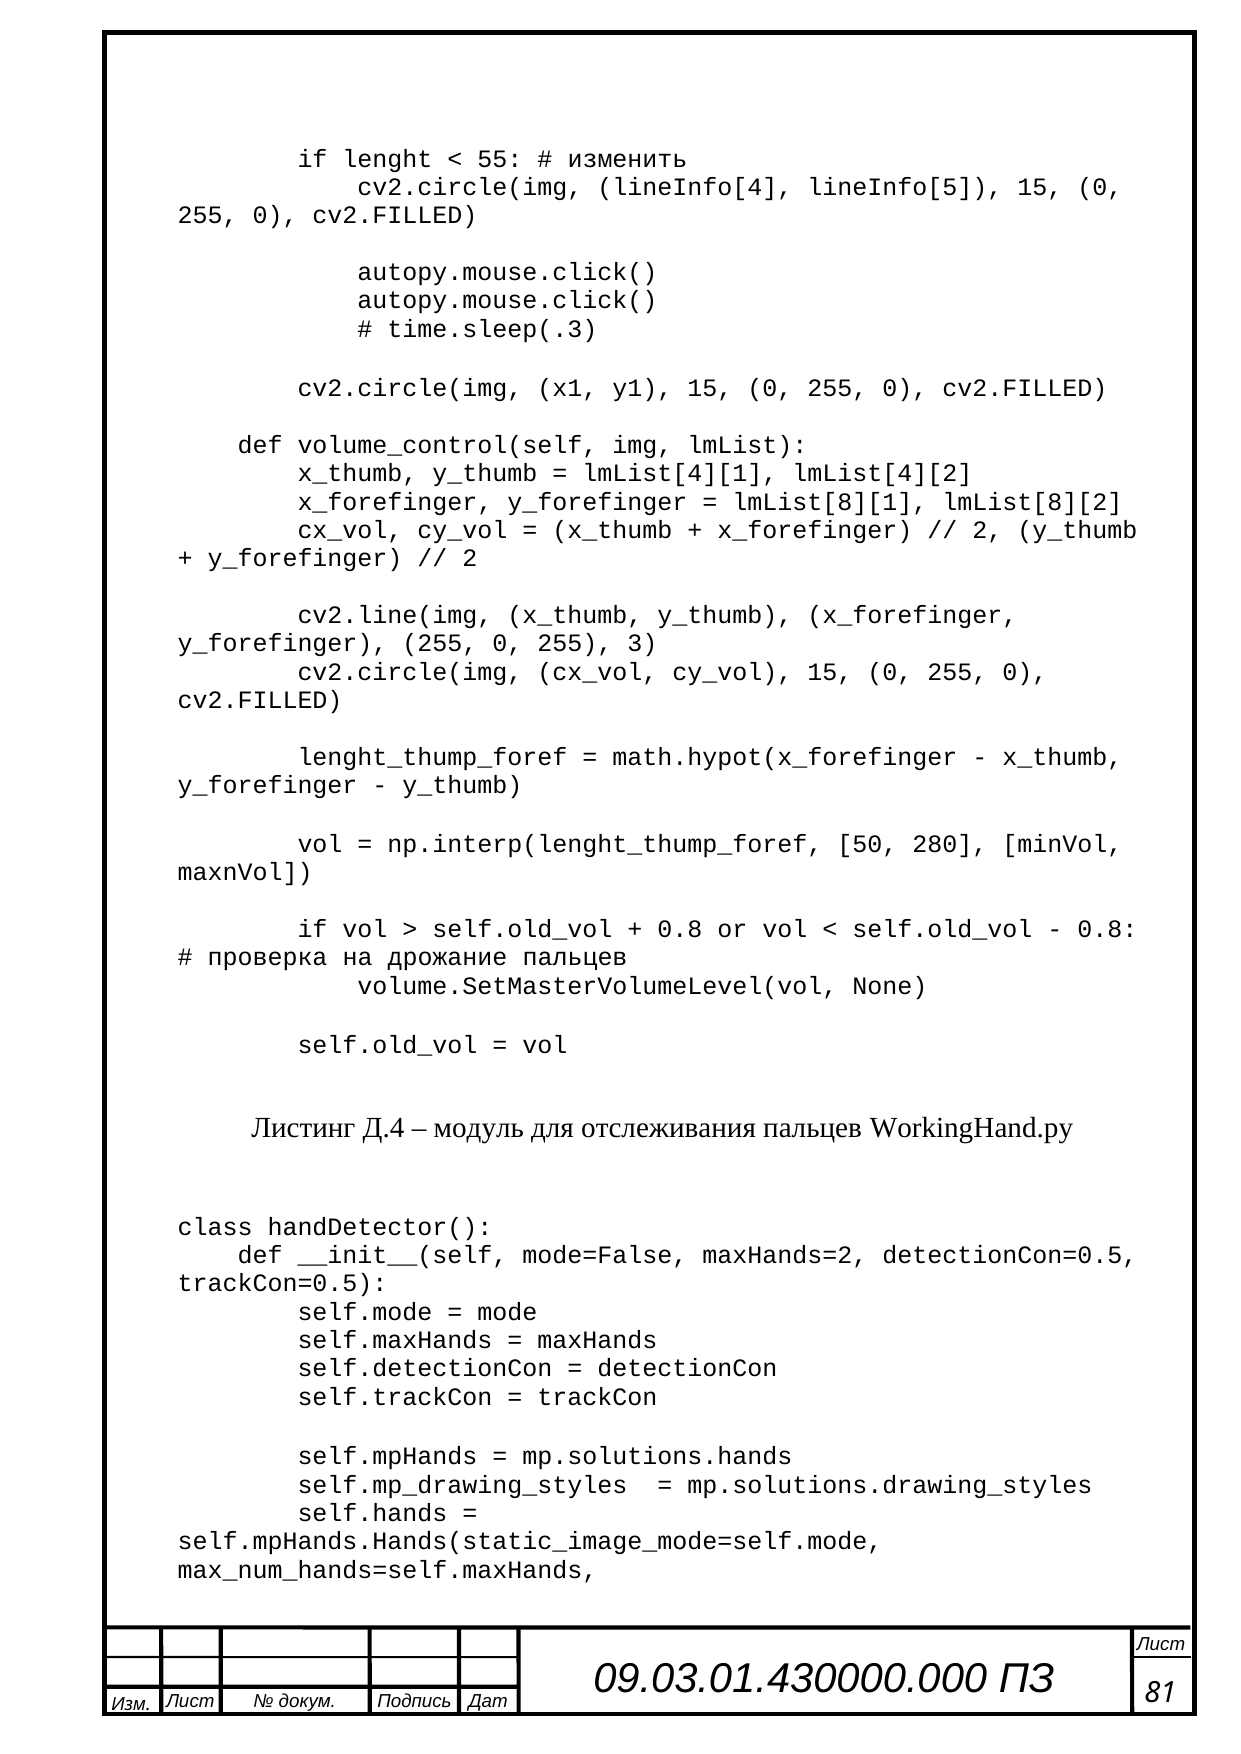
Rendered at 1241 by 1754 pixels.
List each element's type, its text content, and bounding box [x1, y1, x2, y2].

text self.detectionCon = detectionCon [177, 1356, 1152, 1384]
text if vol > self.old_vol + 0.8 or vol < self.old_vol - 0.8: # проверка на дрожание пальцев [177, 917, 1152, 973]
text Листинг Д.4 – модуль для отслеживания пальцев WorkingHand.py [177, 1111, 1152, 1144]
text cv2.circle(img, (x1, y1), 15, (0, 255, 0), cv2.FILLED) [177, 376, 1152, 404]
text lenght_thump_foref = math.hypot(x_forefinger - x_thumb, y_forefinger - y_thumb) [177, 744, 1152, 801]
text cv2.circle(img, (lineInfo[4], lineInfo[5]), 15, (0, 255, 0), cv2.FILLED) [177, 175, 1152, 231]
text x_forefinger, y_forefinger = lmList[8][1], lmList[8][2] [177, 489, 1152, 518]
text self.mode = mode [177, 1299, 1152, 1328]
text autopy.mouse.click() [177, 260, 1152, 288]
text self.hands = self.mpHands.Hands(static_image_mode=self.mode, max_num_hands=self.maxHands, [177, 1501, 1152, 1586]
text cv2.line(img, (x_thumb, y_thumb), (x_forefinger, y_forefinger), (255, 0, 255), 3) [177, 603, 1152, 659]
text self.old_vol = vol [177, 1033, 1152, 1061]
text class handDetector(): [177, 1214, 1152, 1243]
text if lenght < 55: # изменить [177, 146, 1152, 175]
text volume.SetMasterVolumeLevel(vol, None) [177, 973, 1152, 1002]
text cx_vol, cy_vol = (x_thumb + x_forefinger) // 2, (y_thumb + y_forefinger) // 2 [177, 518, 1152, 574]
text # time.sleep(.3) [177, 316, 1152, 345]
text autopy.mouse.click() [177, 288, 1152, 316]
text cv2.circle(img, (cx_vol, cy_vol), 15, (0, 255, 0), cv2.FILLED) [177, 659, 1152, 716]
text self.mpHands = mp.solutions.hands [177, 1444, 1152, 1472]
text self.mp_drawing_styles = mp.solutions.drawing_styles [177, 1472, 1152, 1501]
text vol = np.interp(lenght_thump_foref, [50, 280], [minVol, maxnVol]) [177, 832, 1152, 888]
text def __init__(self, mode=False, maxHands=2, detectionCon=0.5, trackCon=0.5): [177, 1243, 1152, 1299]
text self.trackCon = trackCon [177, 1384, 1152, 1413]
text x_thumb, y_thumb = lmList[4][1], lmList[4][2] [177, 461, 1152, 489]
text self.maxHands = maxHands [177, 1328, 1152, 1356]
text def volume_control(self, img, lmList): [177, 433, 1152, 461]
